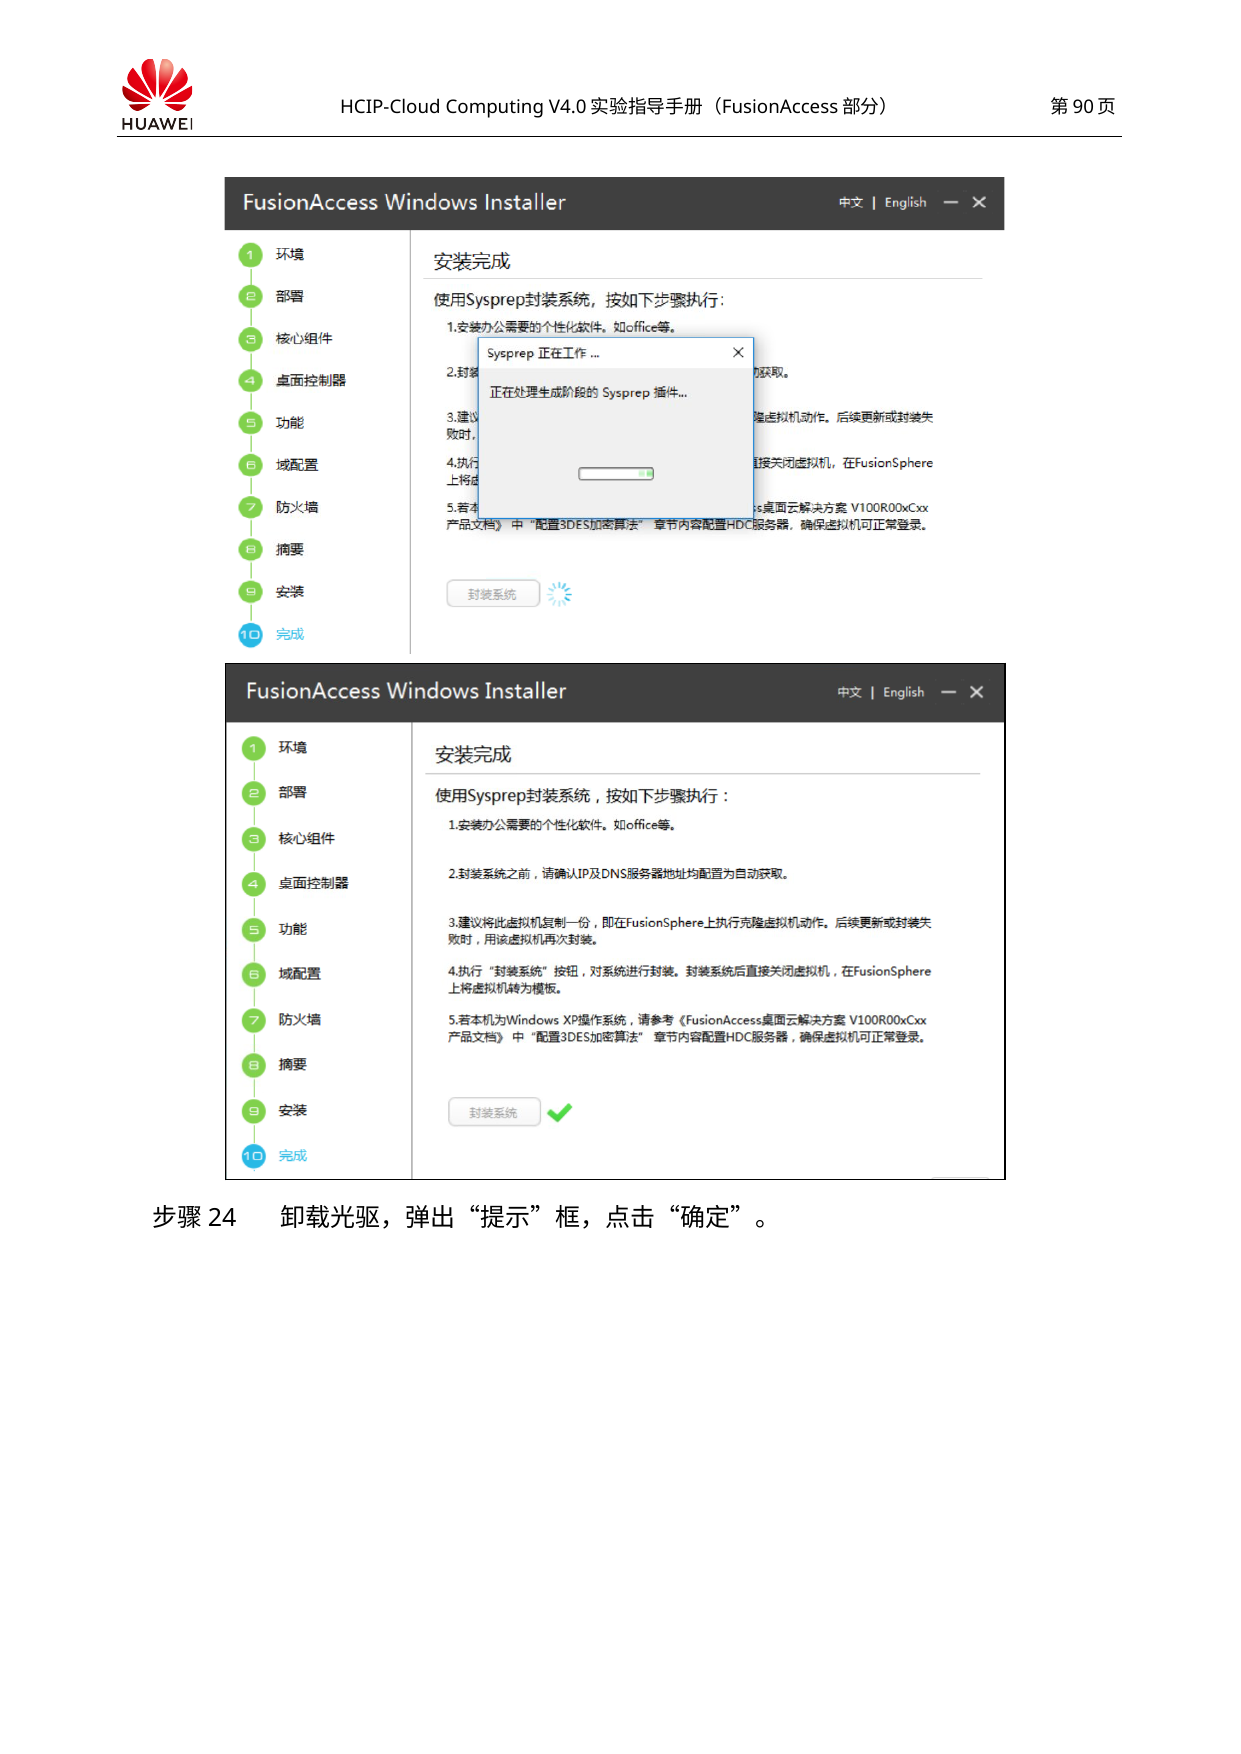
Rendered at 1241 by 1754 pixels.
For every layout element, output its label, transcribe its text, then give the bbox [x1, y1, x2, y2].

picture [226, 664, 1004, 1179]
picture [122, 59, 193, 130]
picture [224, 177, 1005, 654]
text 卸载光驱，弹出“提示”框，点击“确定”。 [236, 1197, 1122, 1233]
